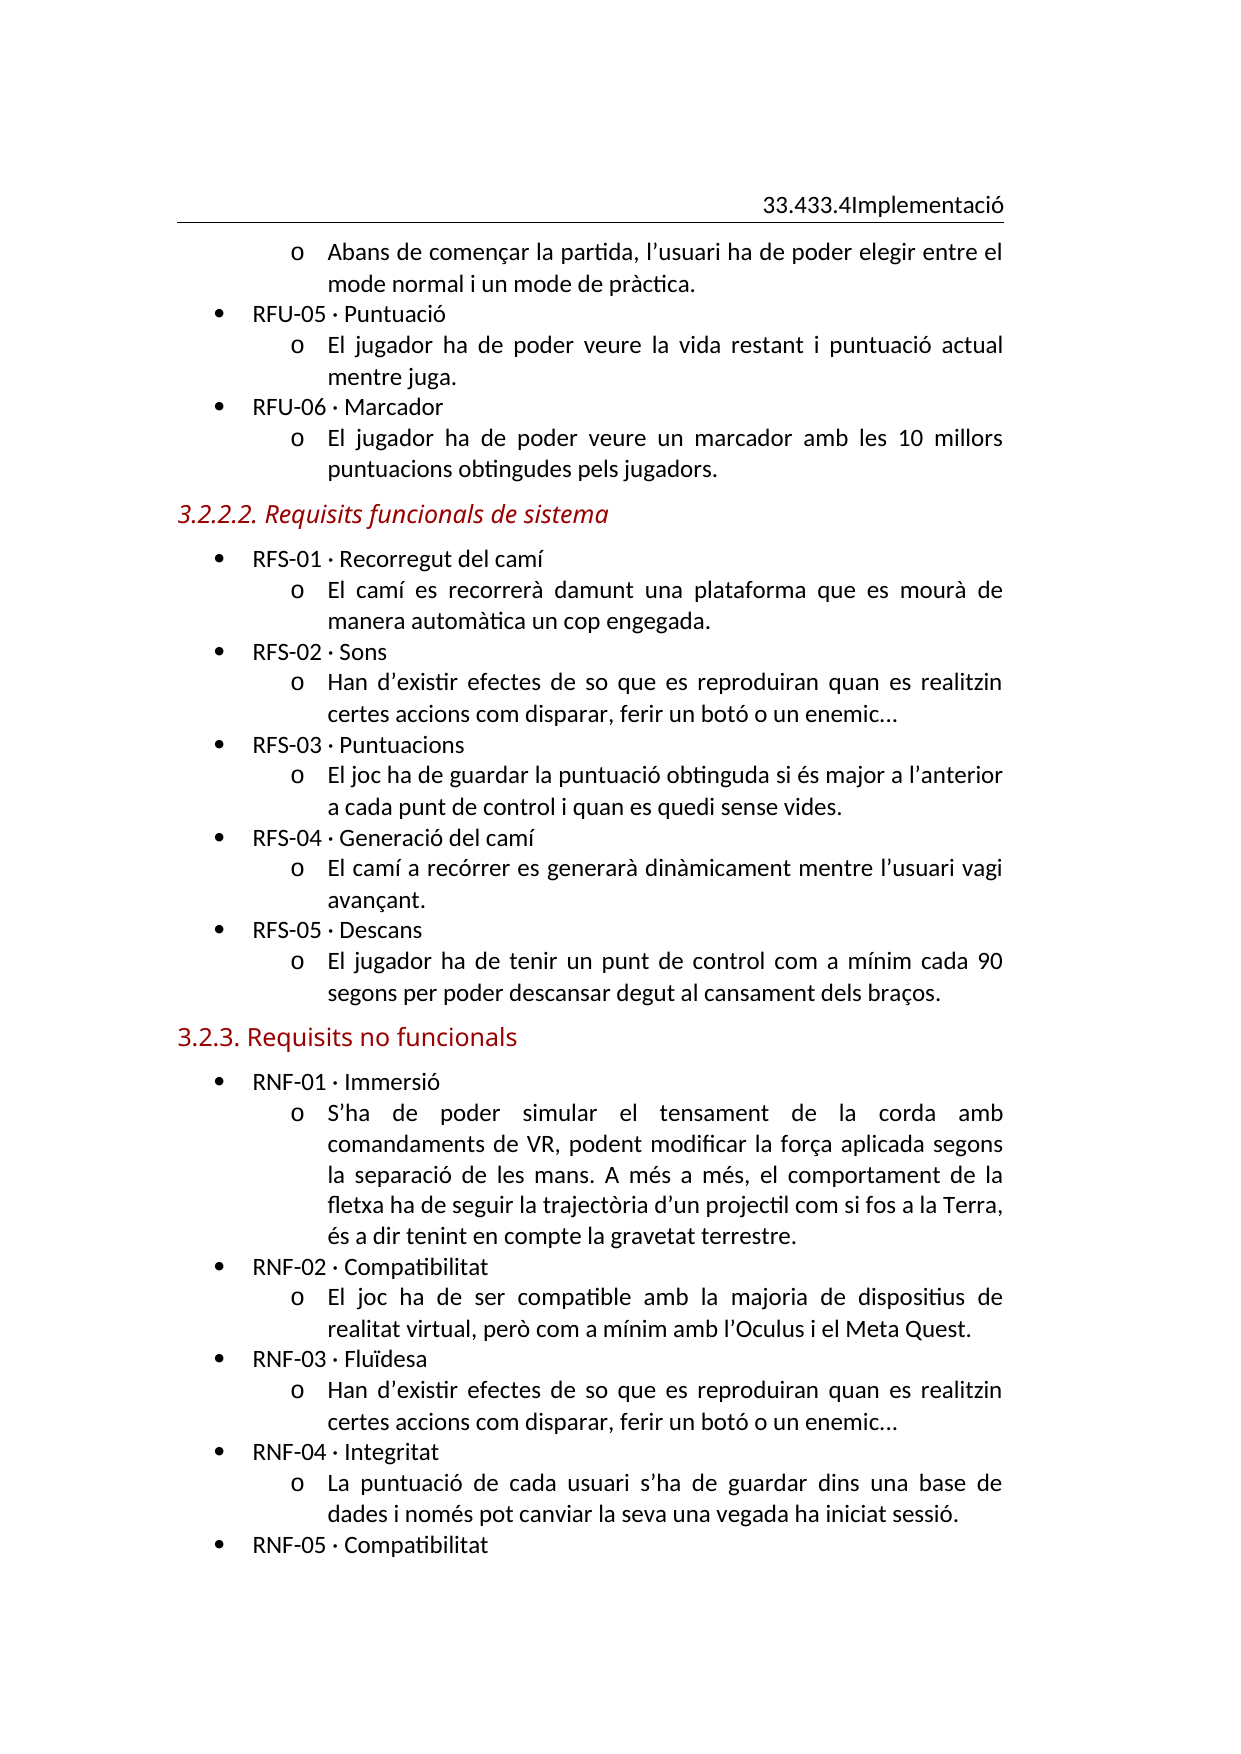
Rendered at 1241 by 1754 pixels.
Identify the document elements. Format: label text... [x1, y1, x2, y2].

list RNF-05 · Compatibilitat [215, 1529, 1004, 1560]
list El jugador ha de tenir un punt de control com a mínim cada 90 segons per poder descansar degut al cansament dels braços. [290, 945, 1004, 1007]
list RFS-04 · Generació del camí [215, 822, 1004, 852]
list Abans de començar la partida, l’usuari ha de poder elegir entre el mode normal i un mode de pràctica. [290, 236, 1004, 298]
list RNF-01 · Immersió [215, 1066, 1004, 1097]
list RNF-03 · Fluïdesa [215, 1343, 1004, 1374]
list El joc ha de guardar la puntuació obtinguda si és major a l’anterior a cada punt de control i quan es quedi sense vides. [290, 759, 1004, 822]
subtitle Requisits no funcionals [177, 1020, 1004, 1054]
list El joc ha de ser compatible amb la majoria de dispositius de realitat virtual, però com a mínim amb l’Oculus i el Meta Quest. [290, 1281, 1004, 1343]
list Han d’existir efectes de so que es reproduiran quan es realitzin certes accions com disparar, ferir un botó o un enemic... [290, 667, 1004, 729]
list RNF-04 · Integritat [215, 1436, 1004, 1467]
list RFS-02 · Sons [215, 636, 1004, 667]
list RFS-01 · Recorregut del camí [215, 543, 1004, 574]
list RFU-06 · Marcador [215, 391, 1004, 422]
list El jugador ha de poder veure un marcador amb les 10 millors puntuacions obtingudes pels jugadors. [290, 422, 1004, 484]
list El camí a recórrer es generarà dinàmicament mentre l’usuari vagi avançant. [290, 852, 1004, 914]
list RFS-05 · Descans [215, 914, 1004, 945]
list El camí es recorrerà damunt una plataforma que es mourà de manera automàtica un cop engegada. [290, 574, 1004, 636]
list El jugador ha de poder veure la vida restant i puntuació actual mentre juga. [290, 329, 1004, 391]
list RFS-03 · Puntuacions [215, 729, 1004, 759]
list RFU-05 · Puntuació [215, 298, 1004, 329]
list Han d’existir efectes de so que es reproduiran quan es realitzin certes accions com disparar, ferir un botó o un enemic... [290, 1374, 1004, 1436]
list RNF-02 · Compatibilitat [215, 1251, 1004, 1281]
list La puntuació de cada usuari s’ha de guardar dins una base de dades i només pot canviar la seva una vegada ha iniciat sessió. [290, 1467, 1004, 1529]
list S’ha de poder simular el tensament de la corda amb comandaments de VR, podent modificar la força aplicada segons la separació de les mans. A més a més, el comportament de la fletxa ha de seguir la trajectòria d’un projectil com si fos a la Terra, és a dir tenint en compte la gravetat terrestre. [290, 1097, 1004, 1251]
subtitle Requisits funcionals de sistema [177, 497, 1004, 531]
